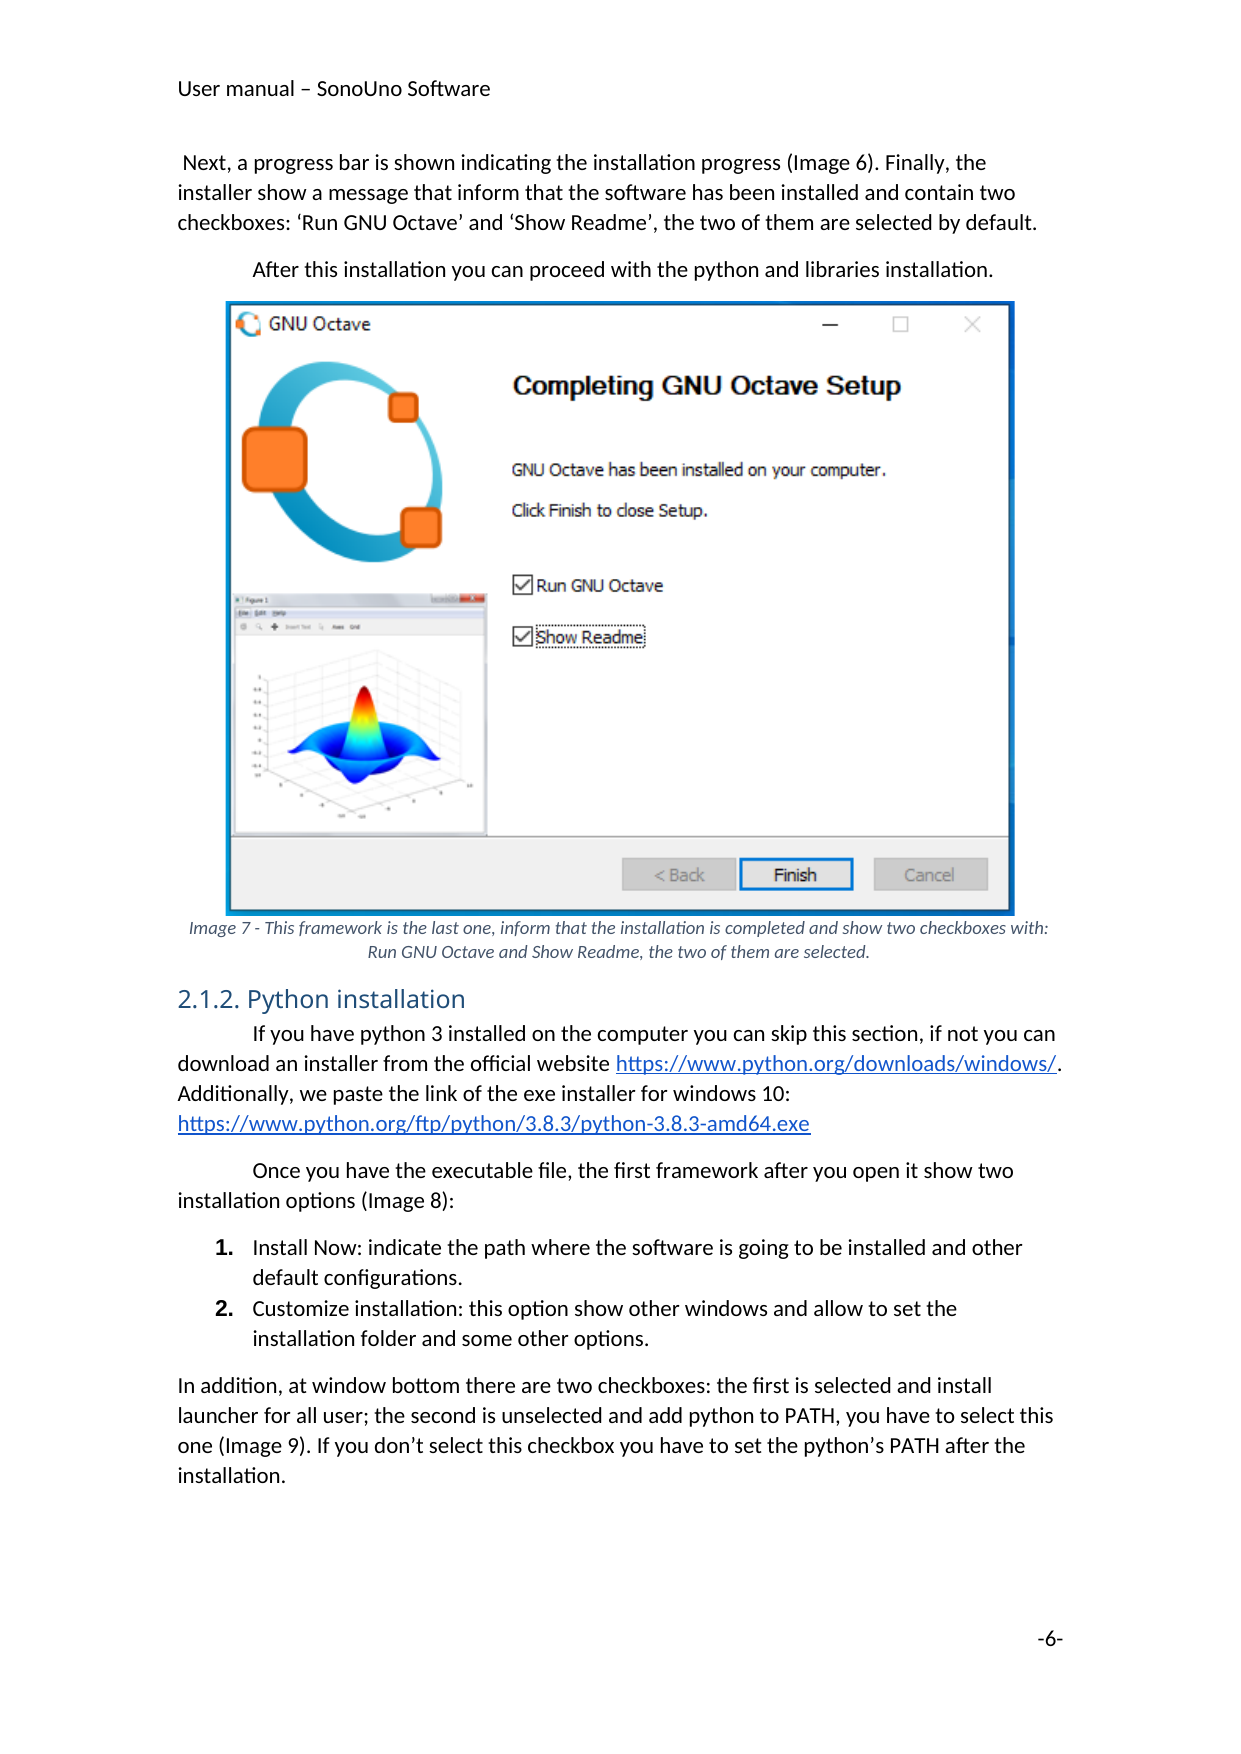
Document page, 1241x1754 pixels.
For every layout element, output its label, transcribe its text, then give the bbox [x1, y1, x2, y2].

subtitle 2.1.2. Python installation [177, 982, 1063, 1016]
text After this installation you can proceed with the python and libraries installation. [177, 255, 1063, 283]
text If you have python 3 installed on the computer you can skip this section, if not you can download an installer from the official website https://www.python.org/downloads/windows/. Additionally, we paste the link of the exe installer for windows 10: https://www.python.org/ftp/python/3.8.3/python-3.8.3-amd64.exe [177, 1019, 1063, 1137]
list Customize installation: this option show other windows and allow to set the installation folder and some other options. [215, 1294, 1063, 1352]
text Image 7 - This framework is the last one, inform that the installation is completed and show two checkboxes with: Run GNU Octave and Show Readme, the two of them are selected. [177, 916, 1063, 963]
picture [230, 301, 1015, 916]
text Next, a progress bar is shown indicating the installation progress (Image 6). Finally, the installer show a message that inform that the software has been installed and contain two checkboxes: ‘Run GNU Octave’ and ‘Show Readme’, the two of them are selected by default. [177, 148, 1063, 236]
text Once you have the executable file, the first framework after you open it show two installation options (Image 8): [177, 1156, 1063, 1214]
list Install Now: indicate the path where the software is going to be installed and other default configurations. [215, 1233, 1063, 1291]
text In addition, at window bottom there are two checkboxes: the first is selected and install launcher for all user; the second is unselected and add python to PATH, you have to select this one (Image 9). If you don’t select this checkbox you have to set the python’s PATH after the installation. [177, 1371, 1063, 1489]
